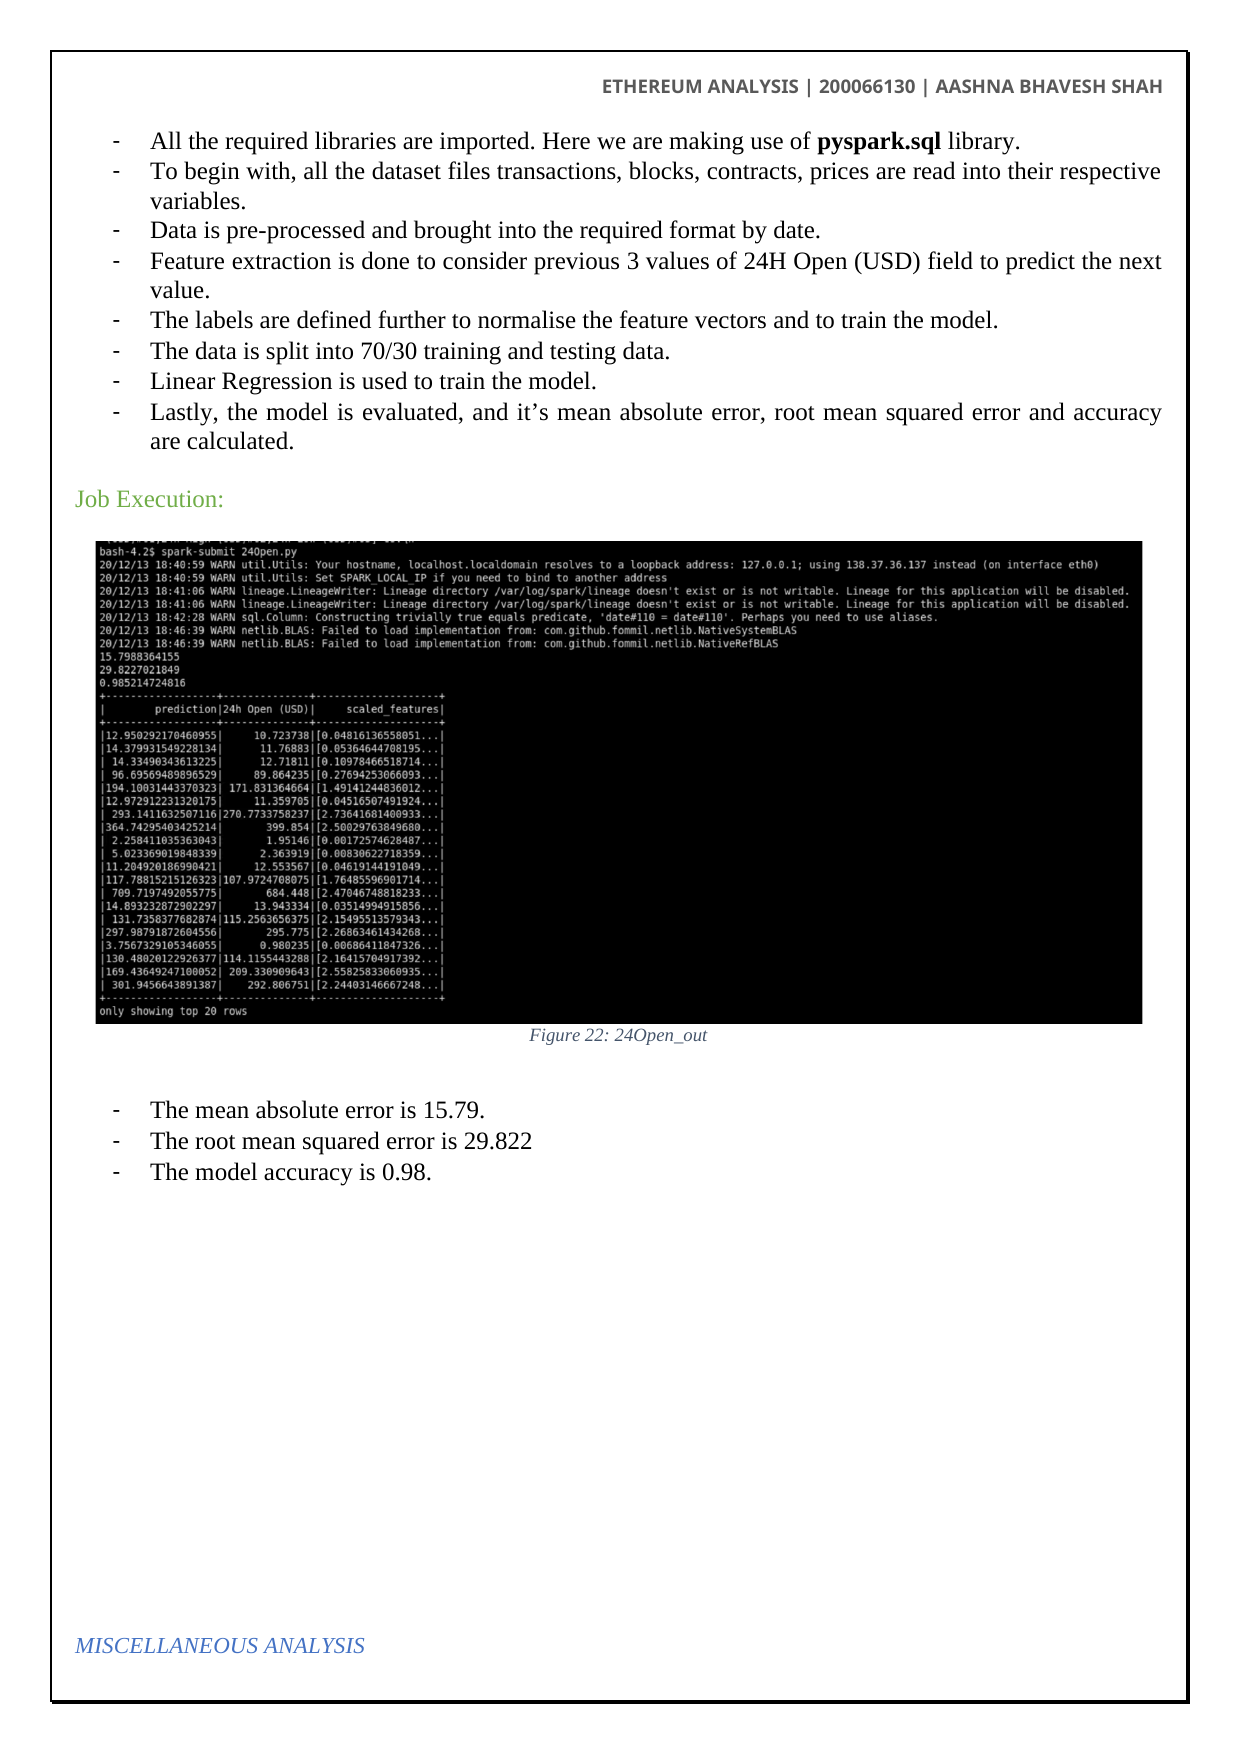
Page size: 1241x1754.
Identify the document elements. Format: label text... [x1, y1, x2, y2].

picture [95, 541, 1143, 1024]
list Lastly, the model is evaluated, and it’s mean absolute error, root mean squared error and accuracy are calculated. [112, 396, 1163, 455]
list The mean absolute error is 15.79. [112, 1094, 1163, 1125]
list The root mean squared error is 29.822 [112, 1125, 1163, 1156]
list Feature extraction is done to consider previous 3 values of 24H Open (USD) field to predict the next value. [112, 245, 1163, 304]
list Linear Regression is used to train the model. [112, 365, 1163, 396]
list Data is pre-processed and brought into the required format by date. [112, 214, 1163, 245]
list All the required libraries are imported. Here we are making use of pyspark.sql library. [112, 125, 1163, 155]
list The labels are defined further to normalise the feature vectors and to train the model. [112, 304, 1163, 335]
list The model accuracy is 0.98. [112, 1156, 1163, 1186]
list The data is split into 70/30 training and testing data. [112, 335, 1163, 365]
text MISCELLANEOUS ANALYSIS [75, 1632, 1163, 1659]
text Figure 22: 24Open_out [75, 1023, 1163, 1045]
list To begin with, all the dataset files transactions, blocks, contracts, prices are read into their respective variables. [112, 155, 1163, 214]
text Job Execution: [75, 484, 1163, 513]
